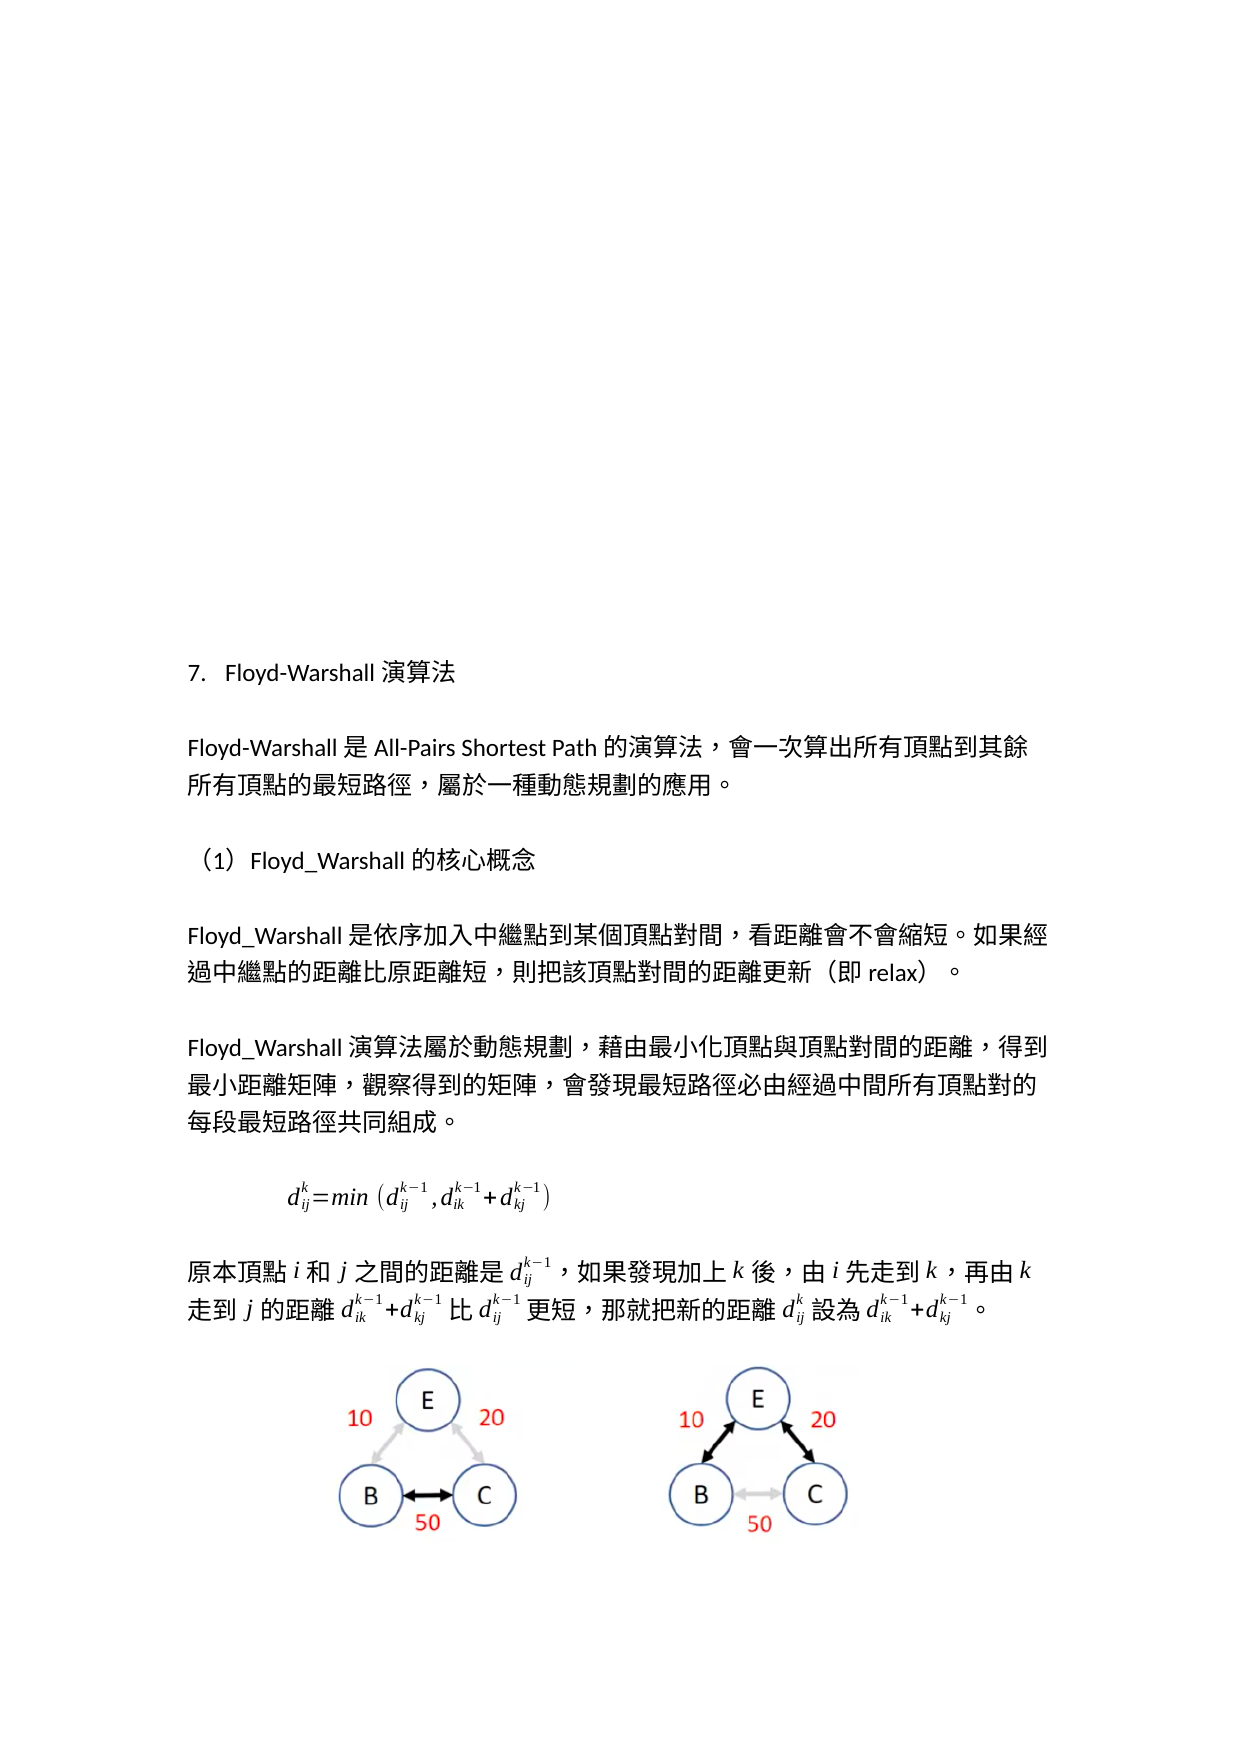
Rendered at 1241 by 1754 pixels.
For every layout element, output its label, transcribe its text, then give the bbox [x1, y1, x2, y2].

text Floyd_Warshall 是依序加入中繼點到某個頂點對間，看距離會不會縮短。如果經過中繼點的距離比原距離短，則把該頂點對間的距離更新（即 relax）。 [187, 914, 1053, 989]
text Floyd-Warshall 是 All-Pairs Shortest Path 的演算法，會一次算出所有頂點到其餘所有頂點的最短路徑，屬於一種動態規劃的應用。 [187, 727, 1053, 802]
text Floyd_Warshall 演算法屬於動態規劃，藉由最小化頂點與頂點對間的距離，得到最小距離矩陣，觀察得到的矩陣，會發現最短路徑必由經過中間所有頂點對的每段最短路徑共同組成。 [187, 1027, 1053, 1139]
list Floyd-Warshall 演算法 [187, 652, 1053, 689]
picture [322, 1364, 861, 1543]
text 原本頂點 和 之間的距離是 ，如果發現加上 後，由 先走到 ，再由 走到 的距離 比 更短，那就把新的距離 設為 。 [187, 1252, 1053, 1327]
text （1）Floyd_Warshall 的核心概念 [187, 839, 1053, 877]
